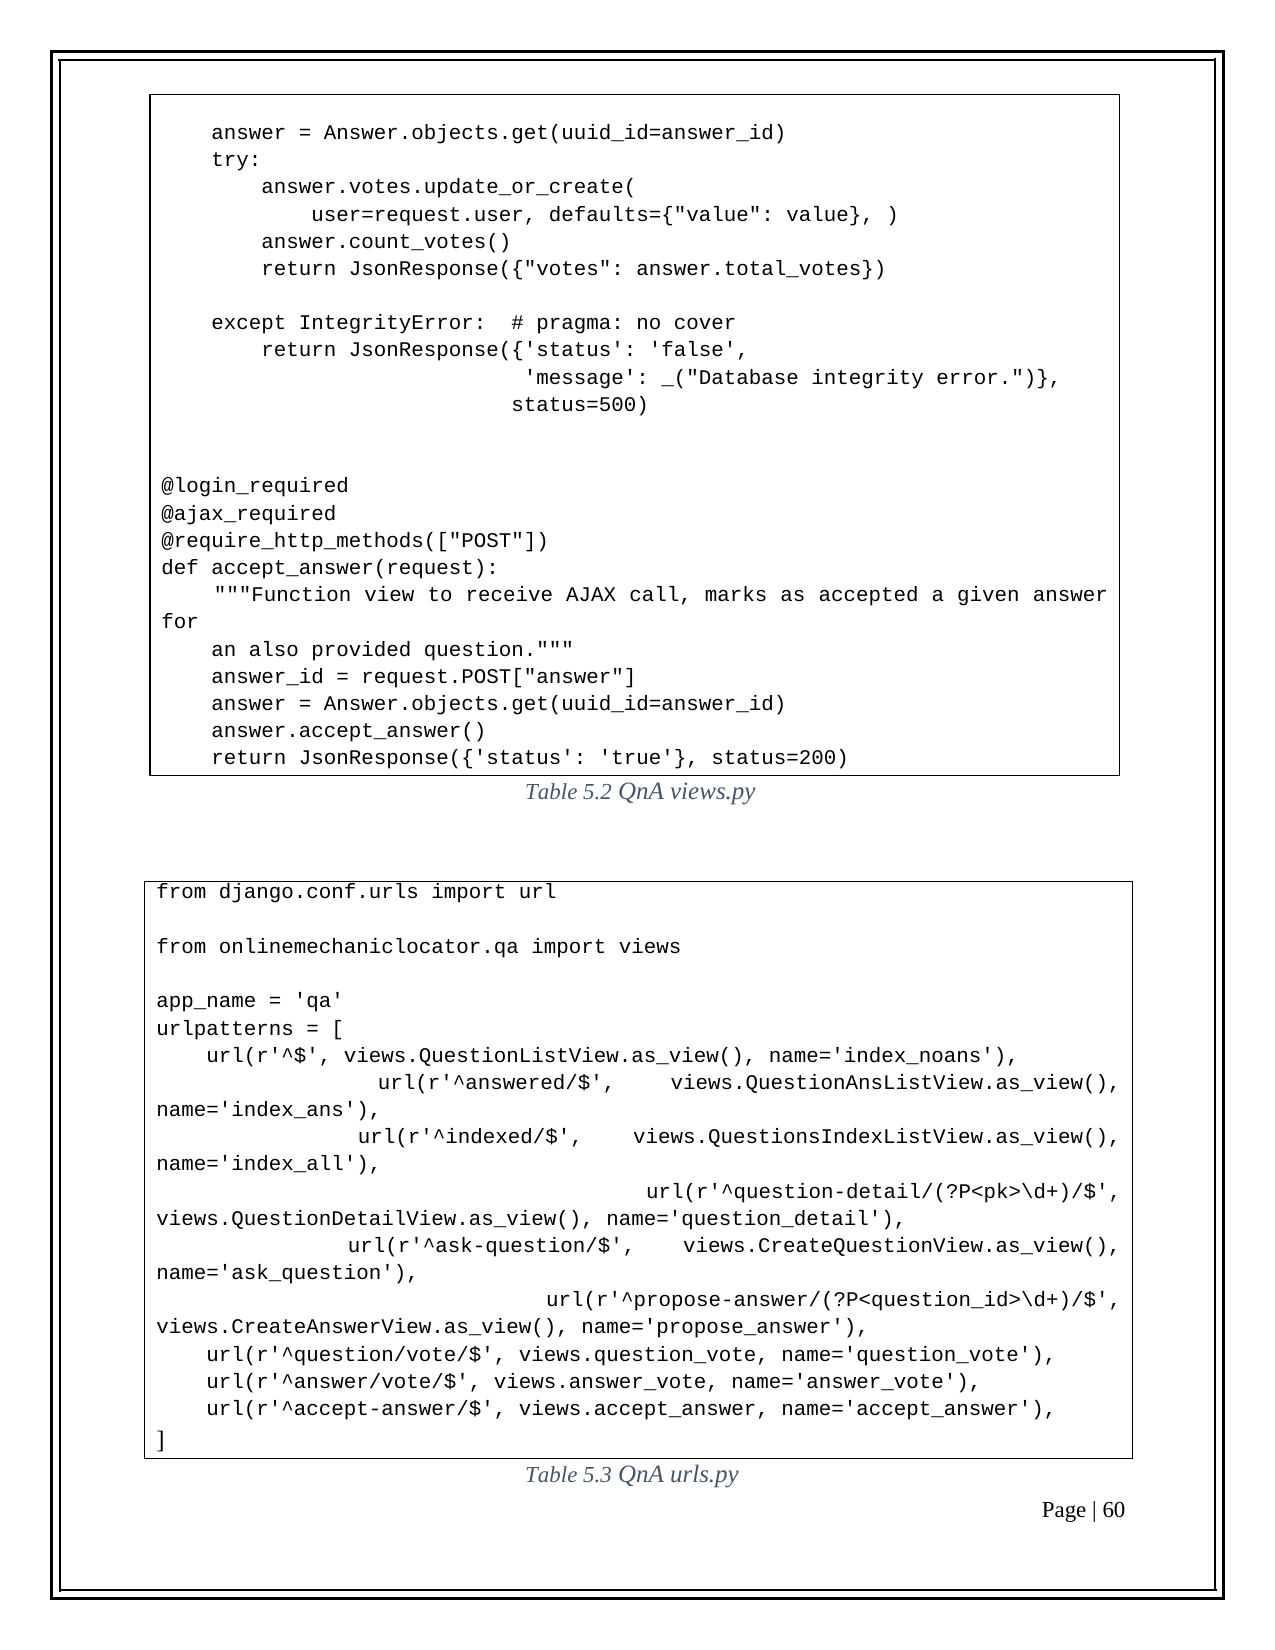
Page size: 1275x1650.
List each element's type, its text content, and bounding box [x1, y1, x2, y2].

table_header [151, 95, 1119, 775]
text Table 5.3 QnA urls.py [450, 1459, 1125, 1488]
text Table 5.2 QnA views.py [450, 776, 1125, 804]
table_header from django.conf.urls import url from onlinemechaniclocator.qa import views app_name = 'qa' urlpatterns = [ url(r'^$', views.QuestionListView.as_view(), name='index_noans'), url(r'^answered/$', views.QuestionAnsListView.as_view(), name='index_ans'), url(r'^indexed/$', views.QuestionsIndexListView.as_view(), name='index_all'), url(r'^question-detail/(?P<pk>\d+)/$', views.QuestionDetailView.as_view(), name='question_detail'), url(r'^ask-question/$', views.CreateQuestionView.as_view(), name='ask_question'), url(r'^propose-answer/(?P<question_id>\d+)/$', views.CreateAnswerView.as_view(), name='propose_answer'), url(r'^question/vote/$', views.question_vote, name='question_vote'), url(r'^answer/vote/$', views.answer_vote, name='answer_vote'), url(r'^accept-answer/$', views.accept_answer, name='accept_answer'), ] [145, 882, 1132, 1458]
